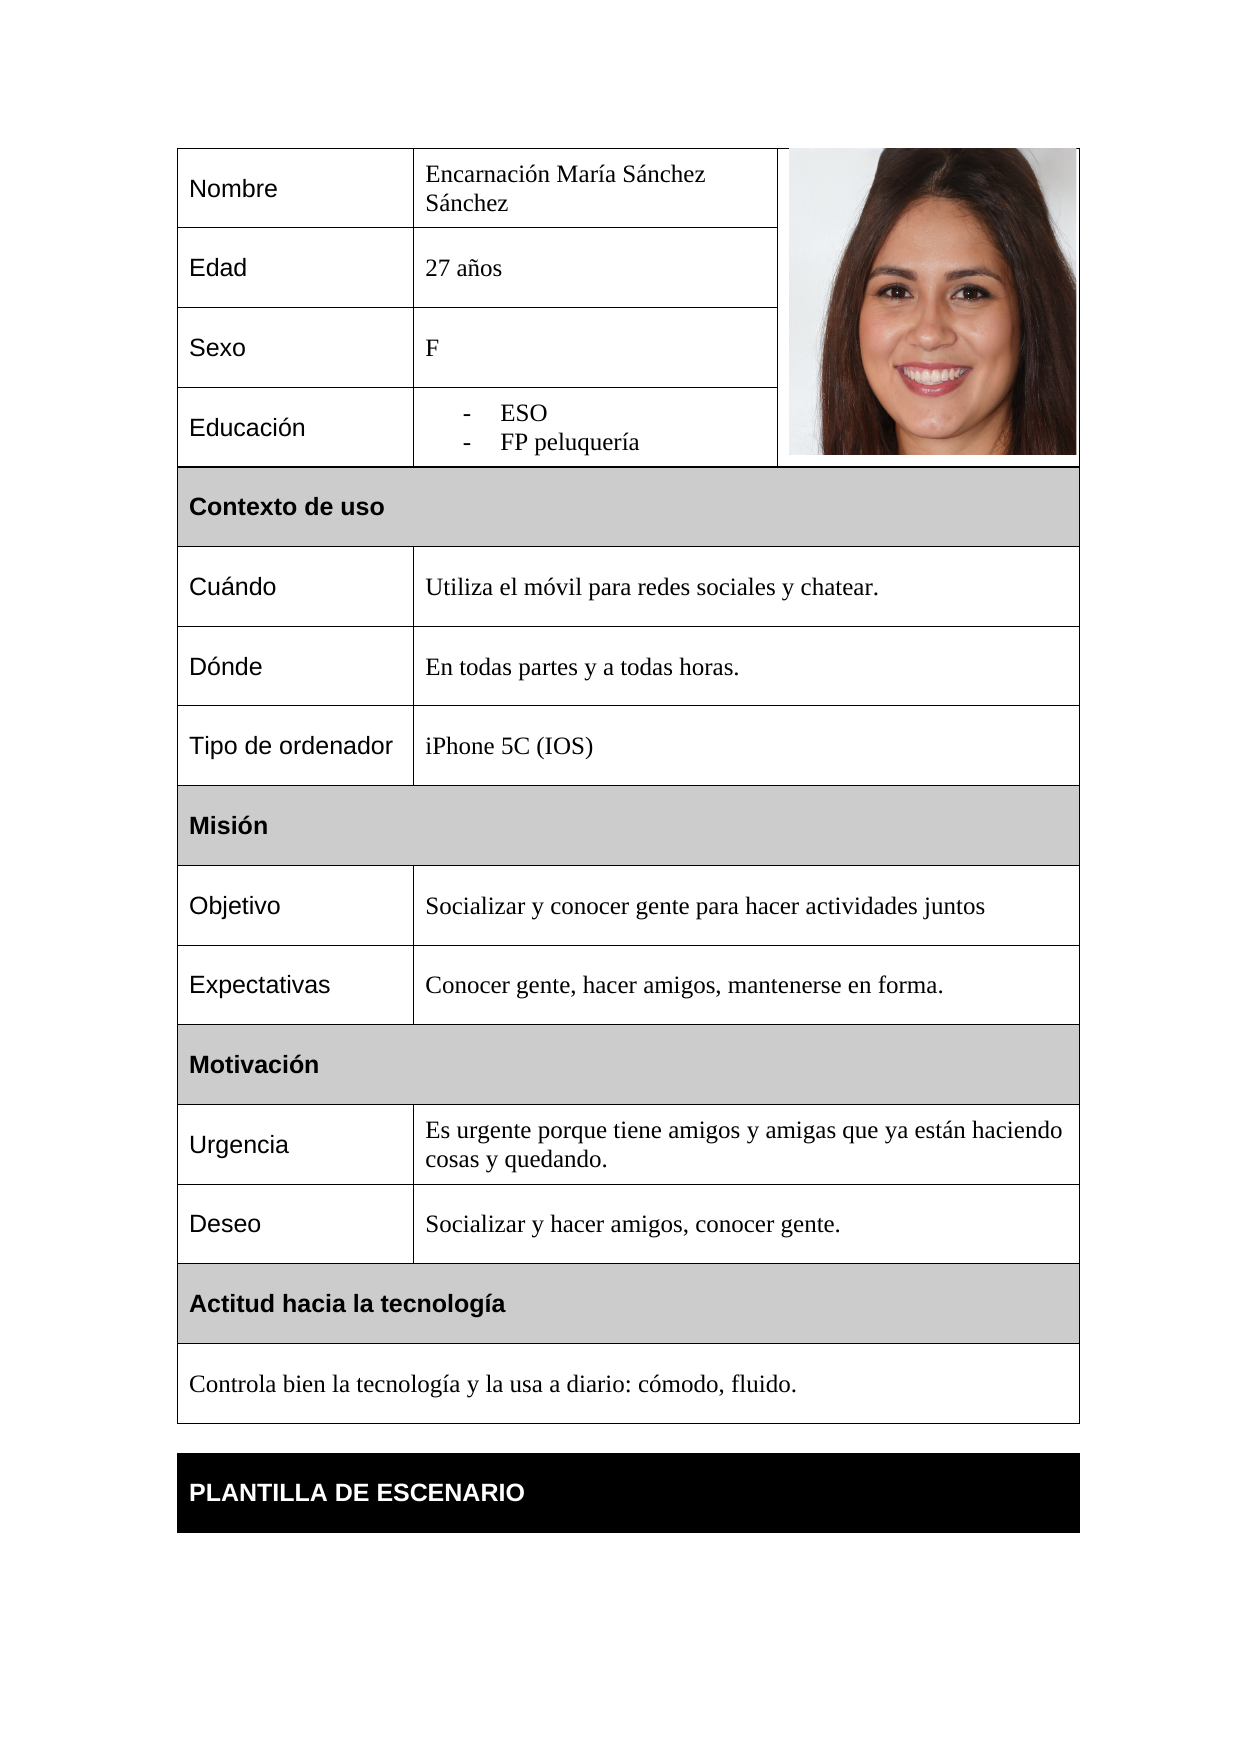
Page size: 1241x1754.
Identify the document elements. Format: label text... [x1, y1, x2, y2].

table_cell Cuándo [178, 547, 413, 626]
table_cell Motivación [178, 1025, 1079, 1104]
table_cell Controla bien la tecnología y la usa a diario: cómodo, fluido. [178, 1344, 1079, 1423]
table_cell Objetivo [178, 866, 413, 944]
table_cell Nombre [178, 149, 413, 227]
table_cell Actitud hacia la tecnología [178, 1264, 1079, 1343]
table_cell En todas partes y a todas horas. [414, 627, 1079, 705]
table_cell Deseo [178, 1185, 413, 1263]
table_cell F [414, 308, 777, 387]
table_cell Es urgente porque tiene amigos y amigas que ya están haciendo cosas y quedando. [414, 1105, 1079, 1183]
table_cell Utiliza el móvil para redes sociales y chatear. [414, 547, 1079, 626]
table_cell ESO FP peluquería [414, 388, 777, 466]
table_cell Contexto de uso [178, 468, 1079, 546]
picture [789, 148, 1077, 455]
table_cell Socializar y conocer gente para hacer actividades juntos [414, 866, 1079, 944]
table_cell Edad [178, 228, 413, 307]
table_cell Educación [178, 388, 413, 466]
table_cell Encarnación María Sánchez Sánchez [414, 149, 777, 227]
table_cell Urgencia [178, 1105, 413, 1183]
table_cell Tipo de ordenador [178, 706, 413, 785]
table_cell iPhone 5C (IOS) [414, 706, 1079, 785]
table_header PLANTILLA DE ESCENARIO [178, 1454, 1079, 1532]
table_cell 27 años [414, 228, 777, 307]
table_cell Conocer gente, hacer amigos, mantenerse en forma. [414, 946, 1079, 1024]
table_cell Misión [178, 786, 1079, 865]
table_cell Socializar y hacer amigos, conocer gente. [414, 1185, 1079, 1263]
table_cell Sexo [178, 308, 413, 387]
table_cell Dónde [178, 627, 413, 705]
table_cell [778, 149, 1079, 466]
table_cell Expectativas [178, 946, 413, 1024]
